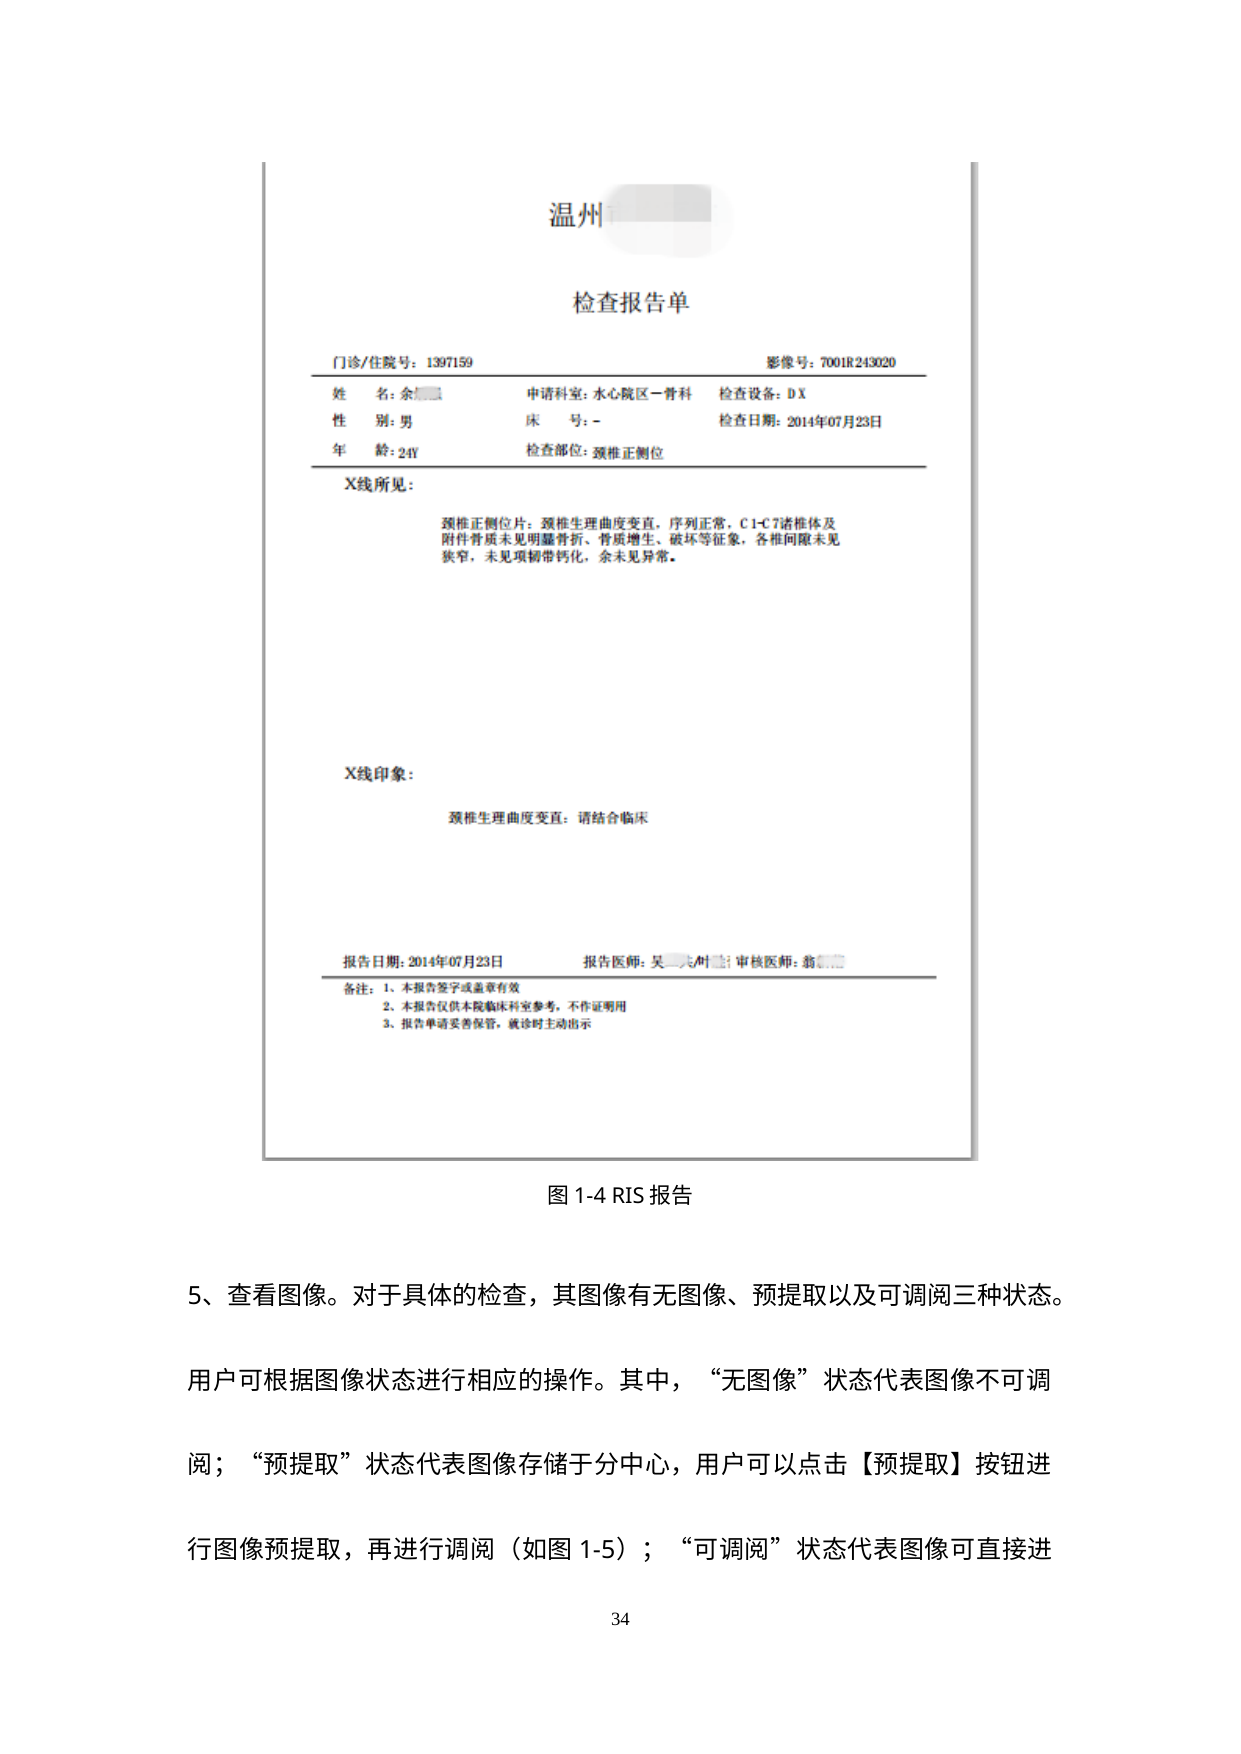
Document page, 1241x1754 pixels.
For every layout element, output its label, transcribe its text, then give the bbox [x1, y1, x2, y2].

text 图1-4 RIS报告 [187, 1178, 1053, 1211]
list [187, 1261, 1053, 1580]
picture [261, 162, 979, 1161]
